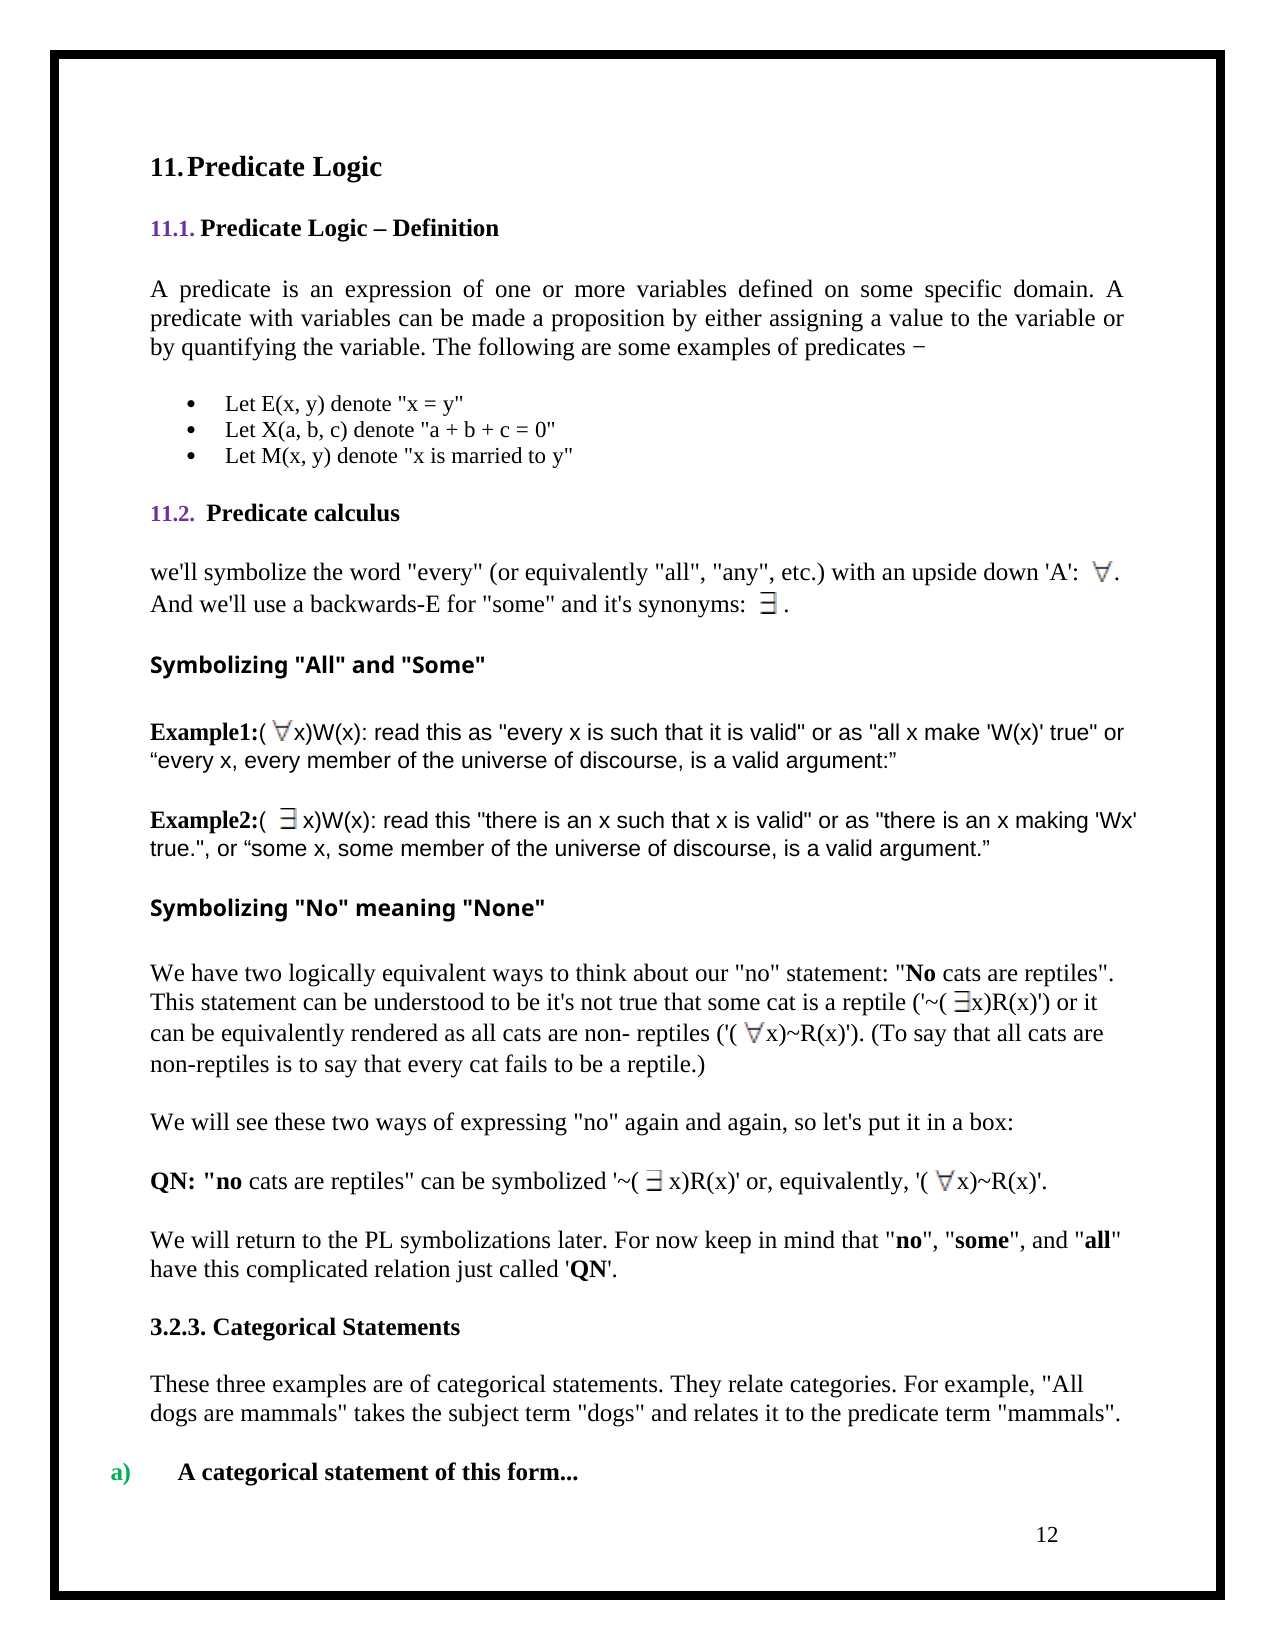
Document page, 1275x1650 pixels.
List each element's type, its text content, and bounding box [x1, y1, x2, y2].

picture [953, 991, 971, 1012]
picture [271, 720, 294, 741]
text We have two logically equivalent ways to think about our "no" statement: "No cats are reptiles". This statement can be understood to be it's not true that some cat is a reptile ('~( x)R(x)') or it can be equivalently rendered as all cats are non- reptiles ('( x)~R(x)'). (To say that all cats are non-reptiles is to say that every cat fails to be a reptile.) [150, 958, 1114, 1078]
list Predicate Logic – Definition [150, 213, 1181, 241]
picture [743, 1022, 766, 1043]
list Let X(a, b, c) denote "a + b + c = 0" [187, 416, 1181, 442]
text Example2:( x)W(x): read this "there is an x such that x is valid" or as "there is an x making 'Wx' true.", or “some x, some member of the universe of discourse, is a valid argument.” [150, 806, 1181, 861]
list Let M(x, y) denote "x is married to y" [187, 442, 1181, 469]
picture [279, 808, 297, 829]
text 3.2.3. Categorical Statements [150, 1312, 1181, 1341]
text Symbolizing "All" and "Some" [150, 648, 1181, 680]
text We will see these two ways of expressing "no" again and again, so let's put it in a box: [150, 1107, 1181, 1135]
text A predicate is an expression of one or more variables defined on some specific domain. A predicate with variables can be made a proposition by either assigning a value to the variable or by quantifying the variable. The following are some examples of predicates − [150, 274, 1125, 361]
list Let E(x, y) denote "x = y" [187, 390, 1181, 416]
text These three examples are of categorical statements. They relate categories. For example, "All dogs are mammals" takes the subject term "dogs" and relates it to the predicate term "mammals". [150, 1370, 1124, 1427]
picture [645, 1170, 663, 1191]
text QN: "no cats are reptiles" can be symbolized '~( x)R(x)' or, equivalently, '( x)~R(x)'. [150, 1166, 1181, 1196]
text Symbolizing "No" meaning "None" [150, 892, 1181, 923]
picture [934, 1170, 957, 1191]
subtitle Predicate Logic [150, 149, 1181, 183]
picture [759, 592, 777, 614]
text We will return to the PL symbolizations later. For now keep in mind that "no", "some", and "all" have this complicated relation just called 'QN'. [150, 1225, 1123, 1283]
list Predicate calculus [150, 498, 1181, 527]
list A categorical statement of this form... [110, 1457, 1181, 1485]
picture [1091, 561, 1114, 582]
text we'll symbolize the word "every" (or equivalently "all", "any", etc.) with an upside down 'A': . And we'll use a backwards-E for "some" and it's synonyms: . [150, 557, 1127, 618]
text Example1:( x)W(x): read this as "every x is such that it is valid" or as "all x make 'W(x)' true" or “every x, every member of the universe of discourse, is a valid argument:” [150, 717, 1127, 773]
